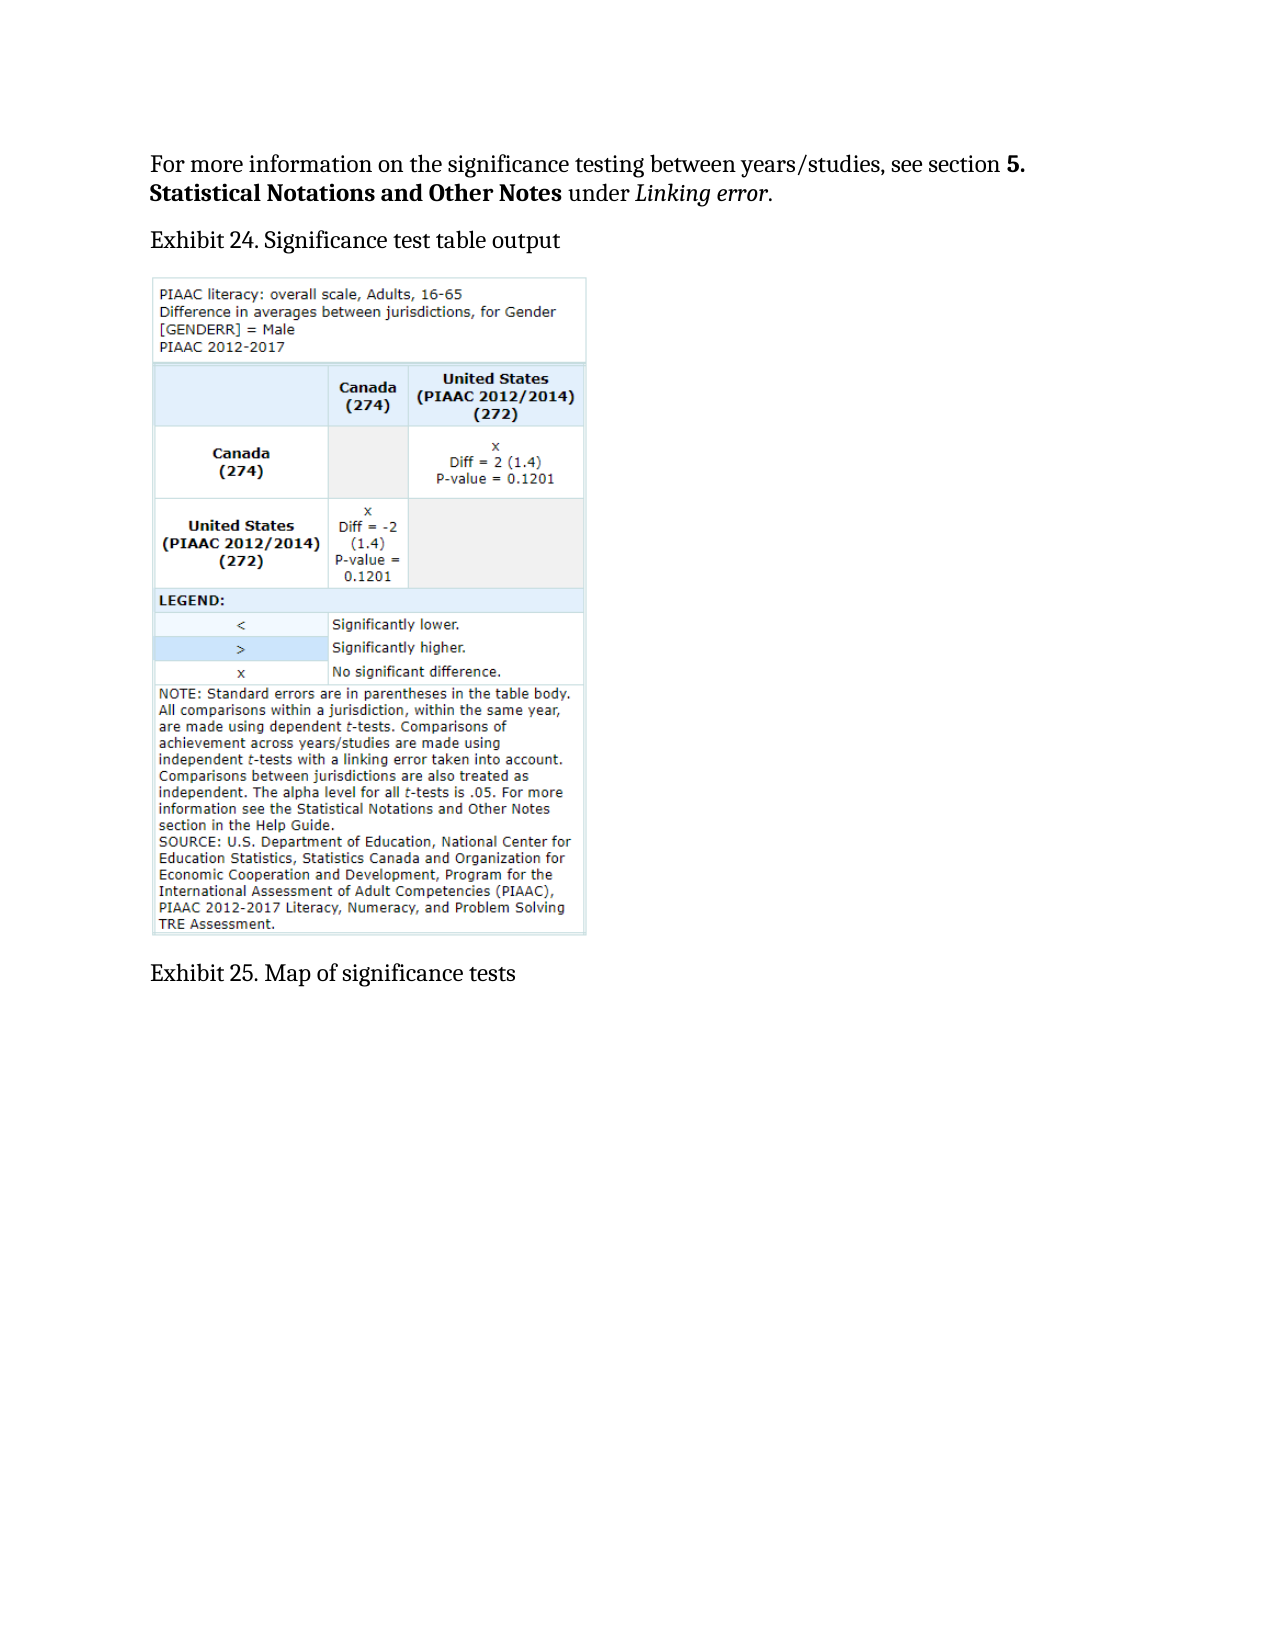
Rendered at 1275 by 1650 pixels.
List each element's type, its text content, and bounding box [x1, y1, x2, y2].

text For more information on the significance testing between years/studies, see section 5. Statistical Notations and Other Notes under Linking error. [150, 150, 1125, 207]
text Exhibit 24. Significance test table output [150, 226, 1125, 255]
picture [150, 273, 590, 941]
text Exhibit 25. Map of significance tests [150, 959, 1125, 988]
